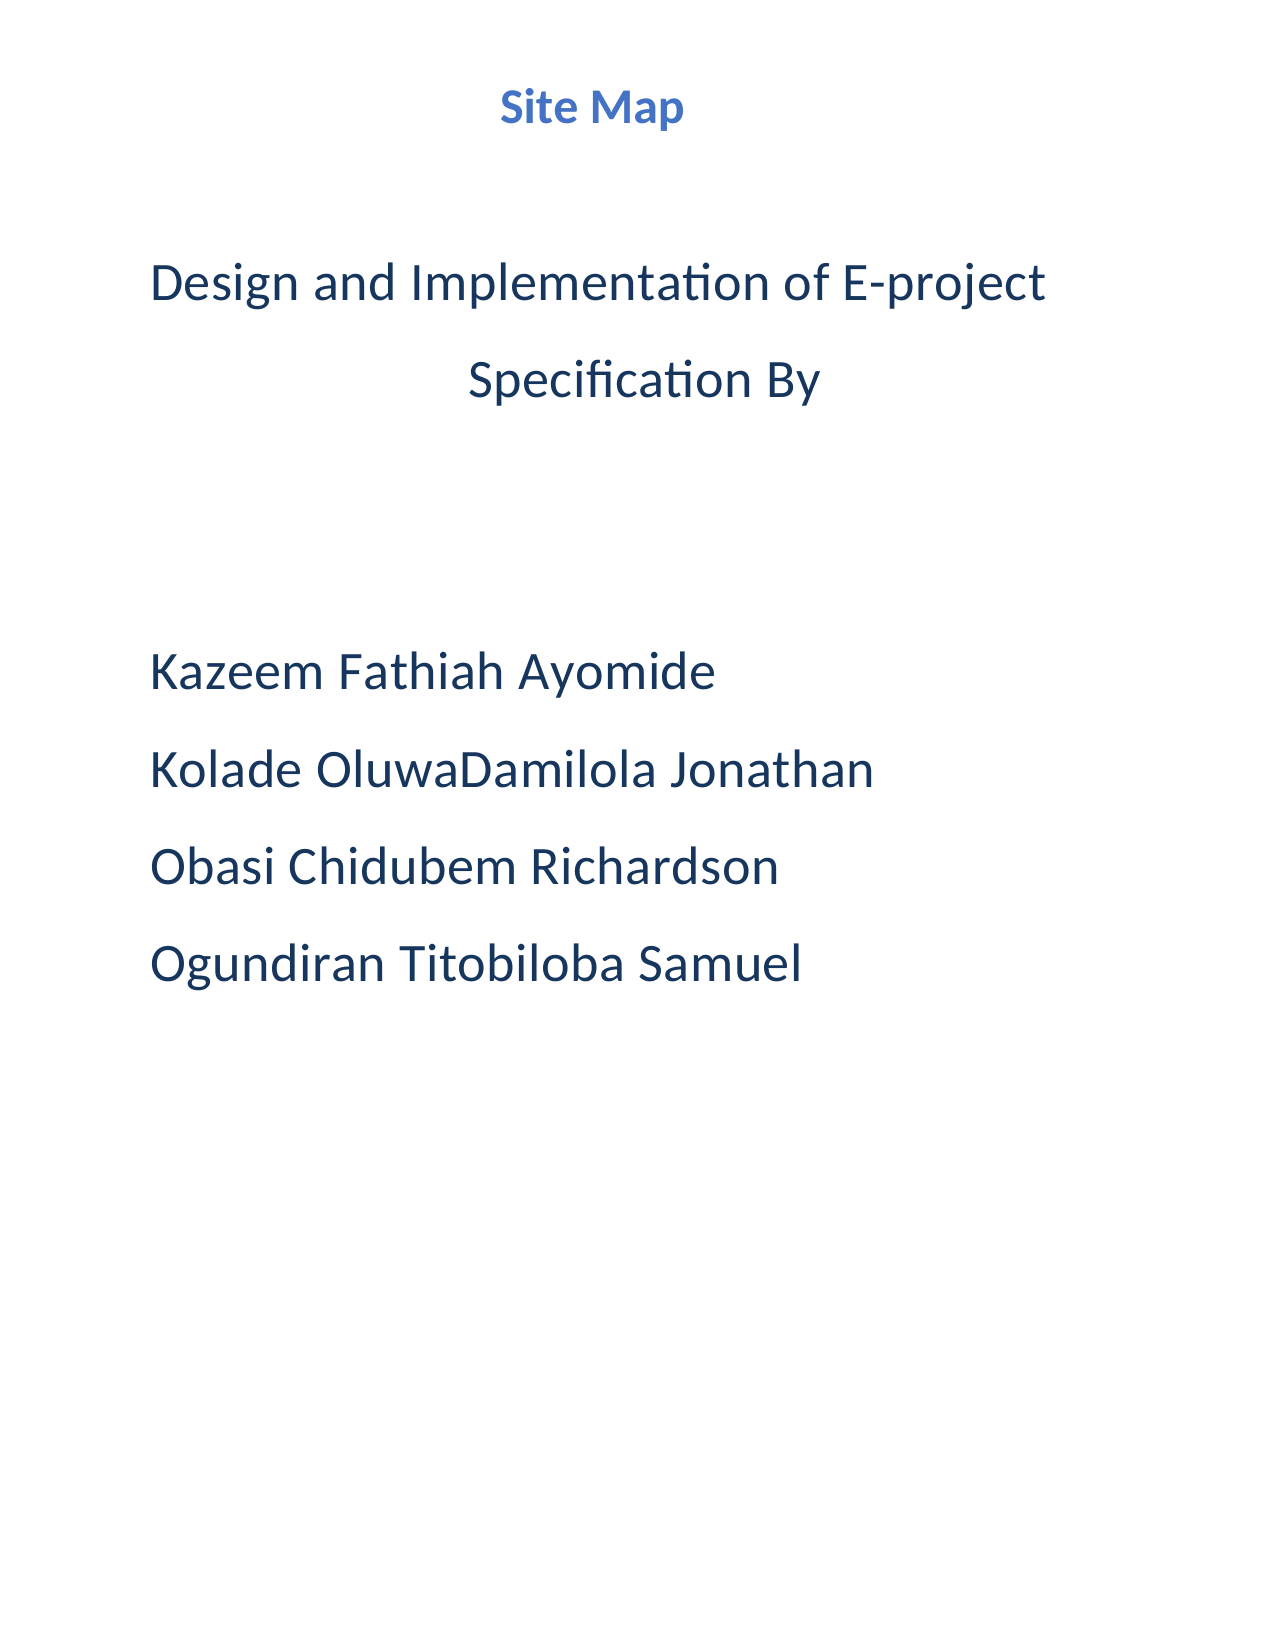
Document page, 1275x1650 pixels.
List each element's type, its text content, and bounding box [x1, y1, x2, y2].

text Specification By [150, 345, 1125, 411]
text Obasi Chidubem Richardson [150, 832, 1125, 898]
text Kazeem Fathiah Ayomide [150, 637, 1125, 703]
text Kolade OluwaDamilola Jonathan [150, 734, 1125, 801]
text Ogundiran Titobiloba Samuel [150, 929, 1125, 995]
text Design and Implementation of E-project [150, 247, 1125, 313]
